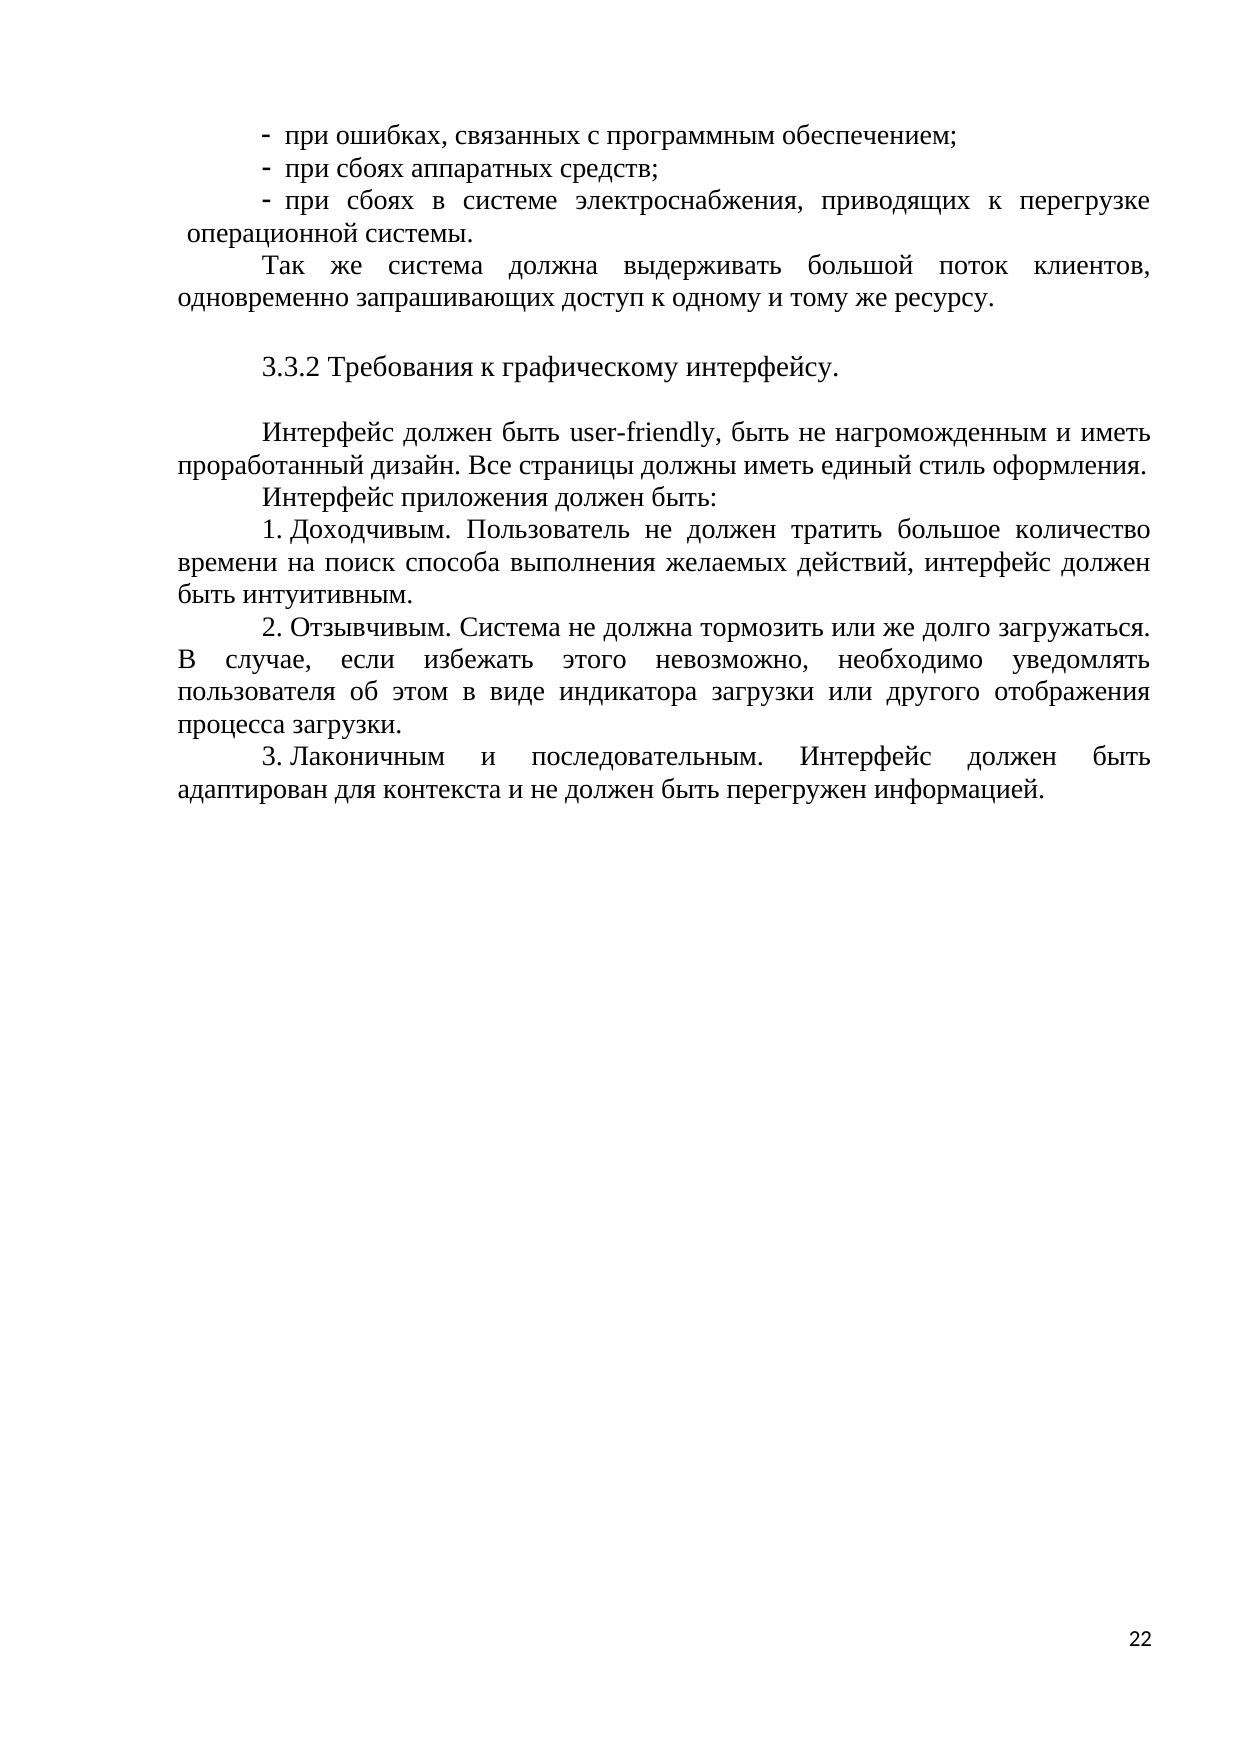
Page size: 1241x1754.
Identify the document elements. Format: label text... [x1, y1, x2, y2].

list Отзывчивым. Система не должна тормозить или же долго загружаться. В случае, если избежать этого невозможно, необходимо уведомлять пользователя об этом в виде индикатора загрузки или другого отображения процесса загрузки. [177, 610, 1152, 739]
text Интерфейс приложения должен быть: [177, 480, 1152, 512]
list Лаконичным и последовательным. Интерфейс должен быть адаптирован для контекста и не должен быть перегружен информацией. [177, 739, 1152, 804]
text Так же система должна выдерживать большой поток клиентов, одновременно запрашивающих доступ к одному и тому же ресурсу. [177, 248, 1152, 313]
list Доходчивым. Пользователь не должен тратить большое количество времени на поиск способа выполнения желаемых действий, интерфейс должен быть интуитивным. [177, 512, 1152, 610]
list при ошибках, связанных с программным обеспечением; [186, 118, 1152, 151]
text Интерфейс должен быть user-friendly, быть не нагроможденным и иметь проработанный дизайн. Все страницы должны иметь единый стиль оформления. [177, 415, 1152, 480]
subtitle 3.3.2 Требования к графическому интерфейсу. [177, 349, 1152, 383]
list при сбоях аппаратных средств; [187, 151, 1152, 183]
list при сбоях в системе электроснабжения, приводящих к перегрузке операционной системы. [187, 183, 1152, 248]
